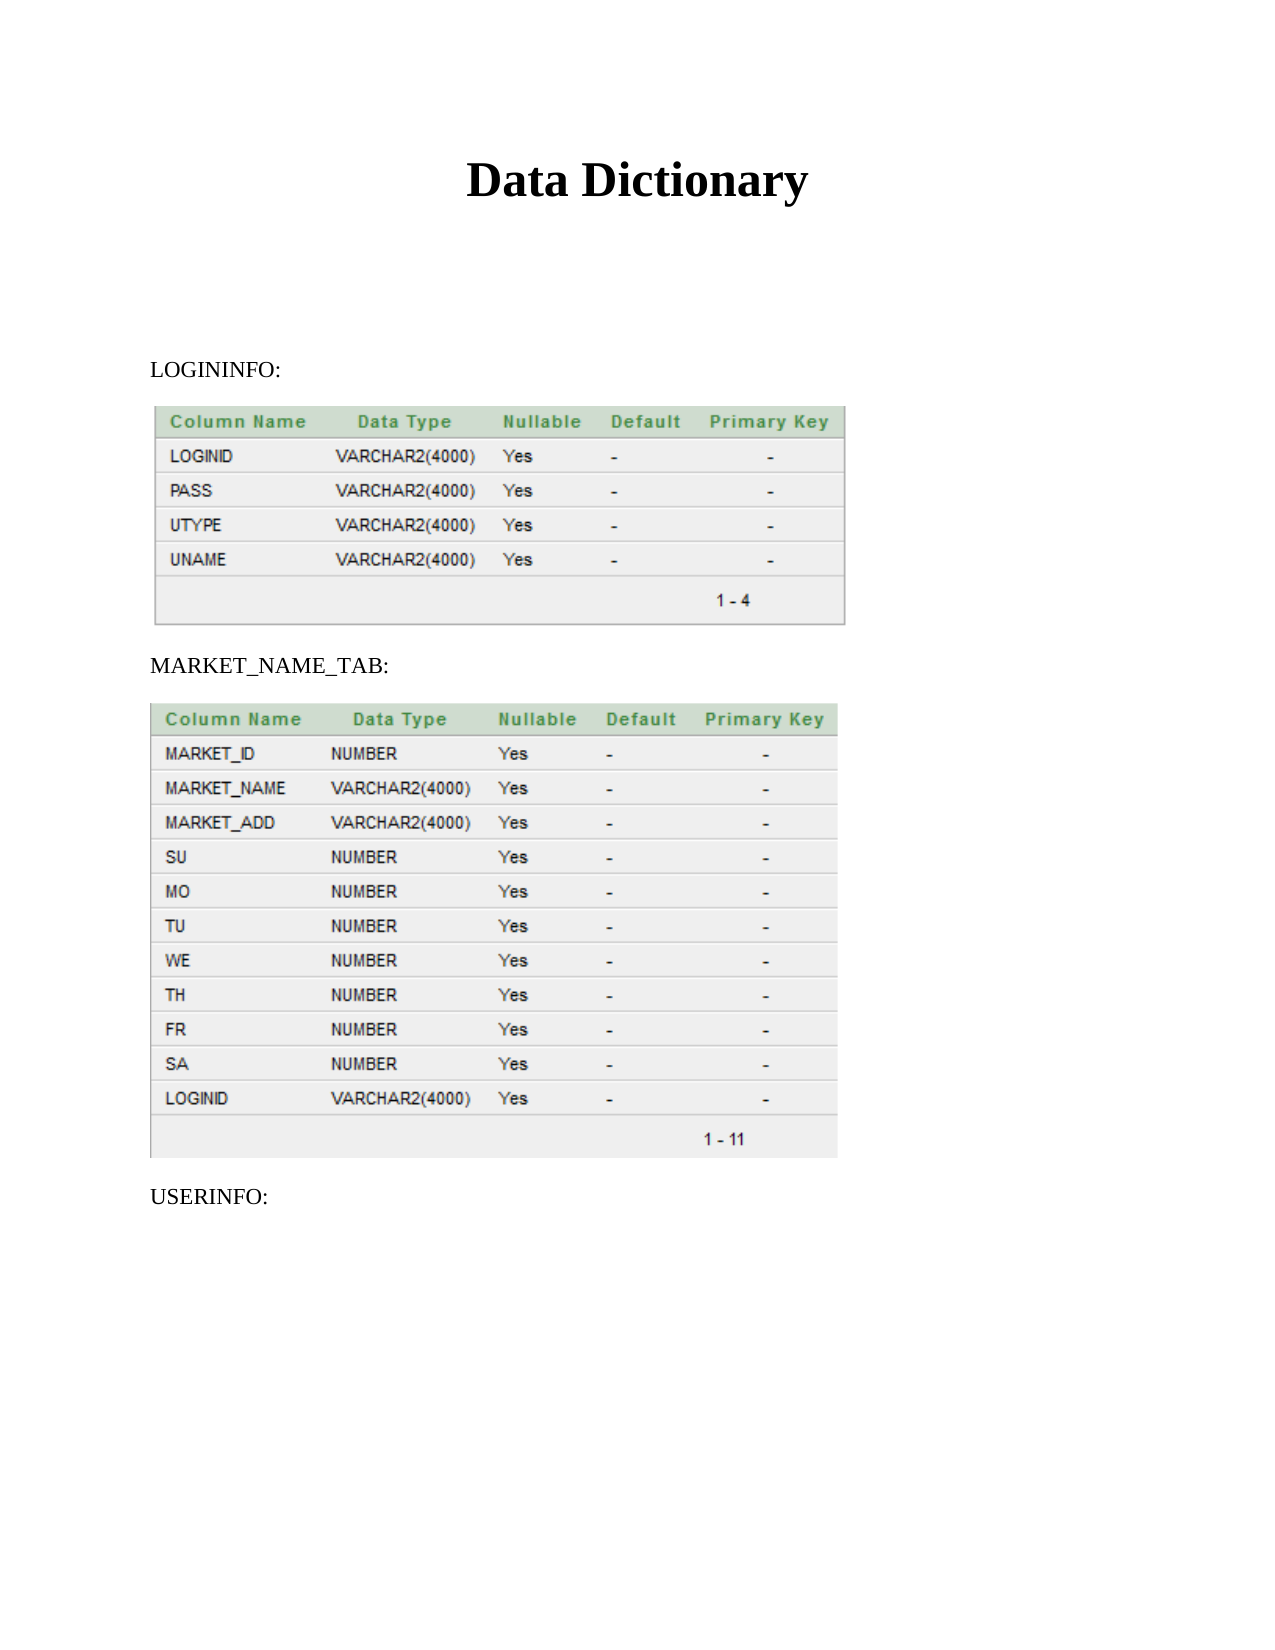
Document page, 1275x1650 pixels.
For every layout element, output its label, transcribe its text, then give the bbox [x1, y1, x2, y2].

picture [150, 703, 838, 1158]
picture [150, 406, 852, 627]
text LOGININFO: [150, 356, 1125, 382]
text USERINFO: [150, 1183, 1125, 1209]
text Data Dictionary [150, 150, 1125, 207]
text MARKET_NAME_TAB: [150, 652, 1125, 678]
